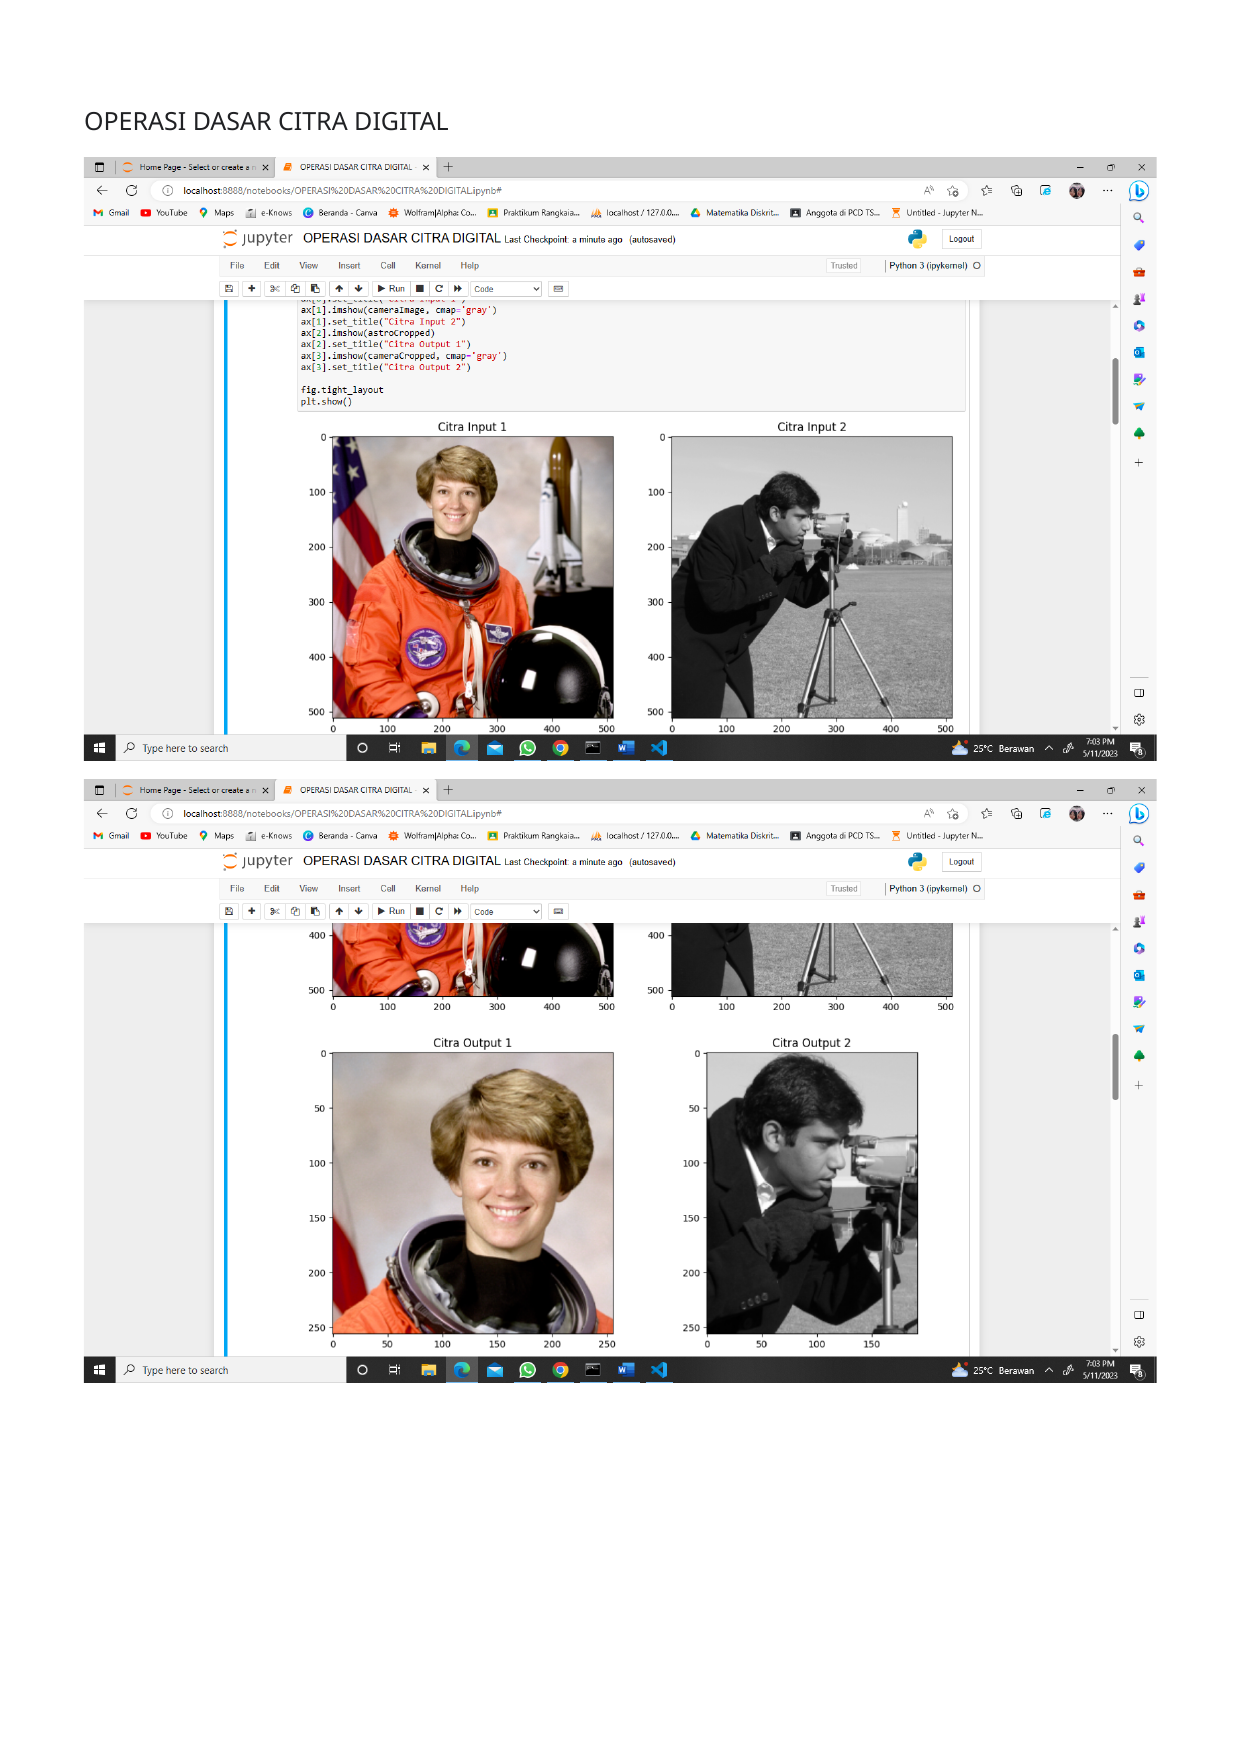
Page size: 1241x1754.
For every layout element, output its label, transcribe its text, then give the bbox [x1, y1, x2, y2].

text OPERASI DASAR CITRA DIGITAL [84, 103, 1156, 138]
picture [83, 157, 1157, 761]
picture [83, 779, 1157, 1383]
